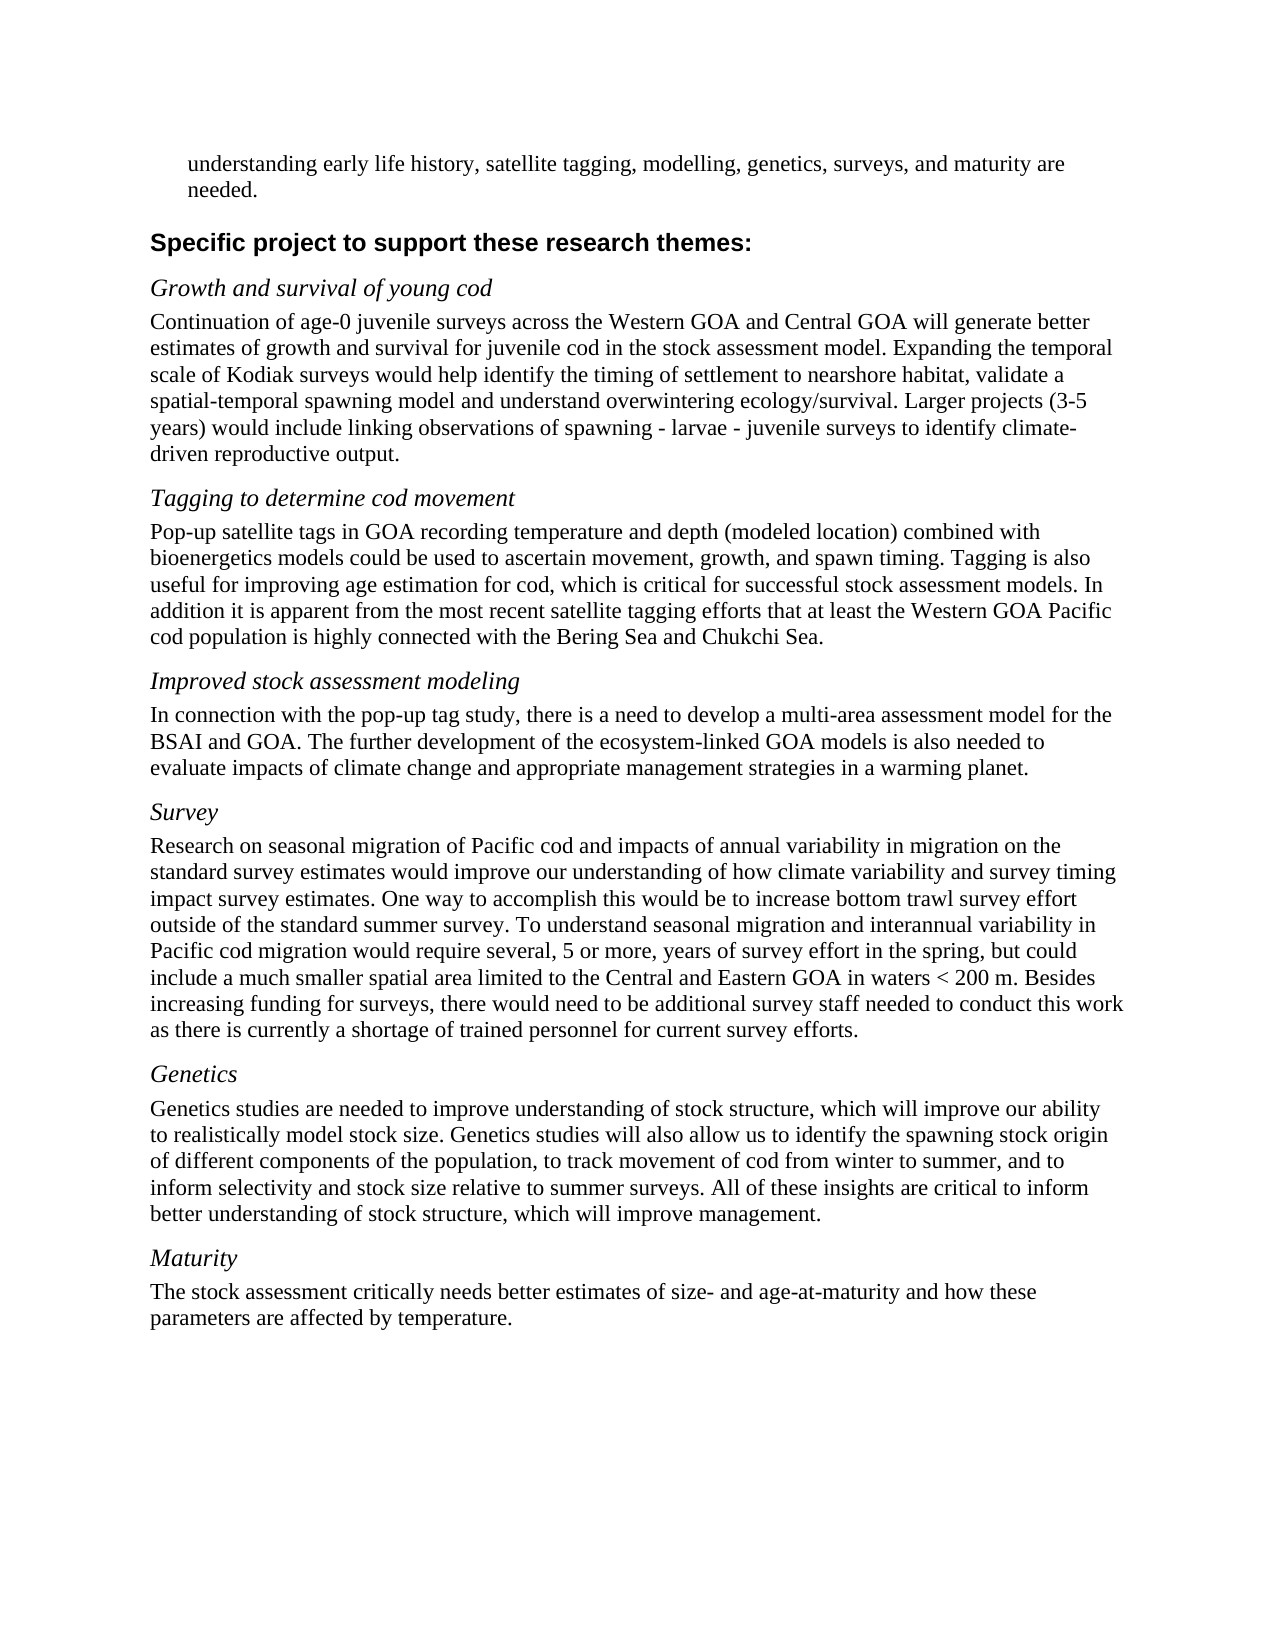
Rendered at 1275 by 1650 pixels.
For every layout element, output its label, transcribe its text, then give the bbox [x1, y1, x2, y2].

subtitle Growth and survival of young cod [150, 273, 1125, 302]
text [150, 150, 1125, 203]
subtitle Improved stock assessment modeling [150, 666, 1125, 695]
text The stock assessment critically needs better estimates of size- and age-at-maturity and how these parameters are affected by temperature. [150, 1278, 1125, 1331]
text Research on seasonal migration of Pacific cod and impacts of annual variability in migration on the standard survey estimates would improve our understanding of how climate variability and survey timing impact survey estimates. One way to accomplish this would be to increase bottom trawl survey effort outside of the standard summer survey. To understand seasonal migration and interannual variability in Pacific cod migration would require several, 5 or more, years of survey effort in the spring, but could include a much smaller spatial area limited to the Central and Eastern GOA in waters < 200 m. Besides increasing funding for surveys, there would need to be additional survey staff needed to conduct this work as there is currently a shortage of trained personnel for current survey efforts. [150, 832, 1125, 1043]
text In connection with the pop-up tag study, there is a need to develop a multi-area assessment model for the BSAI and GOA. The further development of the ecosystem-linked GOA models is also needed to evaluate impacts of climate change and appropriate management strategies in a warming planet. [150, 701, 1125, 780]
subtitle Genetics [150, 1059, 1125, 1088]
text Continuation of age-0 juvenile surveys across the Western GOA and Central GOA will generate better estimates of growth and survival for juvenile cod in the stock assessment model. Expanding the temporal scale of Kodiak surveys would help identify the timing of settlement to nearshore habitat, validate a spatial-temporal spawning model and understand overwintering ecology/survival. Larger projects (3-5 years) would include linking observations of spawning - larvae - juvenile surveys to identify climate-driven reproductive output. [150, 308, 1125, 466]
subtitle Maturity [150, 1243, 1125, 1272]
subtitle Specific project to support these research themes: [150, 228, 1125, 256]
text Genetics studies are needed to improve understanding of stock structure, which will improve our ability to realistically model stock size. Genetics studies will also allow us to identify the spawning stock origin of different components of the population, to track movement of cod from winter to summer, and to inform selectivity and stock size relative to summer surveys. All of these insights are critical to inform better understanding of stock structure, which will improve management. [150, 1094, 1125, 1226]
subtitle Survey [150, 797, 1125, 826]
subtitle Tagging to determine cod movement [150, 483, 1125, 512]
text Pop-up satellite tags in GOA recording temperature and depth (modeled location) combined with bioenergetics models could be used to ascertain movement, growth, and spawn timing. Tagging is also useful for improving age estimation for cod, which is critical for successful stock assessment models. In addition it is apparent from the most recent satellite tagging efforts that at least the Western GOA Pacific cod population is highly connected with the Bering Sea and Chukchi Sea. [150, 518, 1125, 650]
